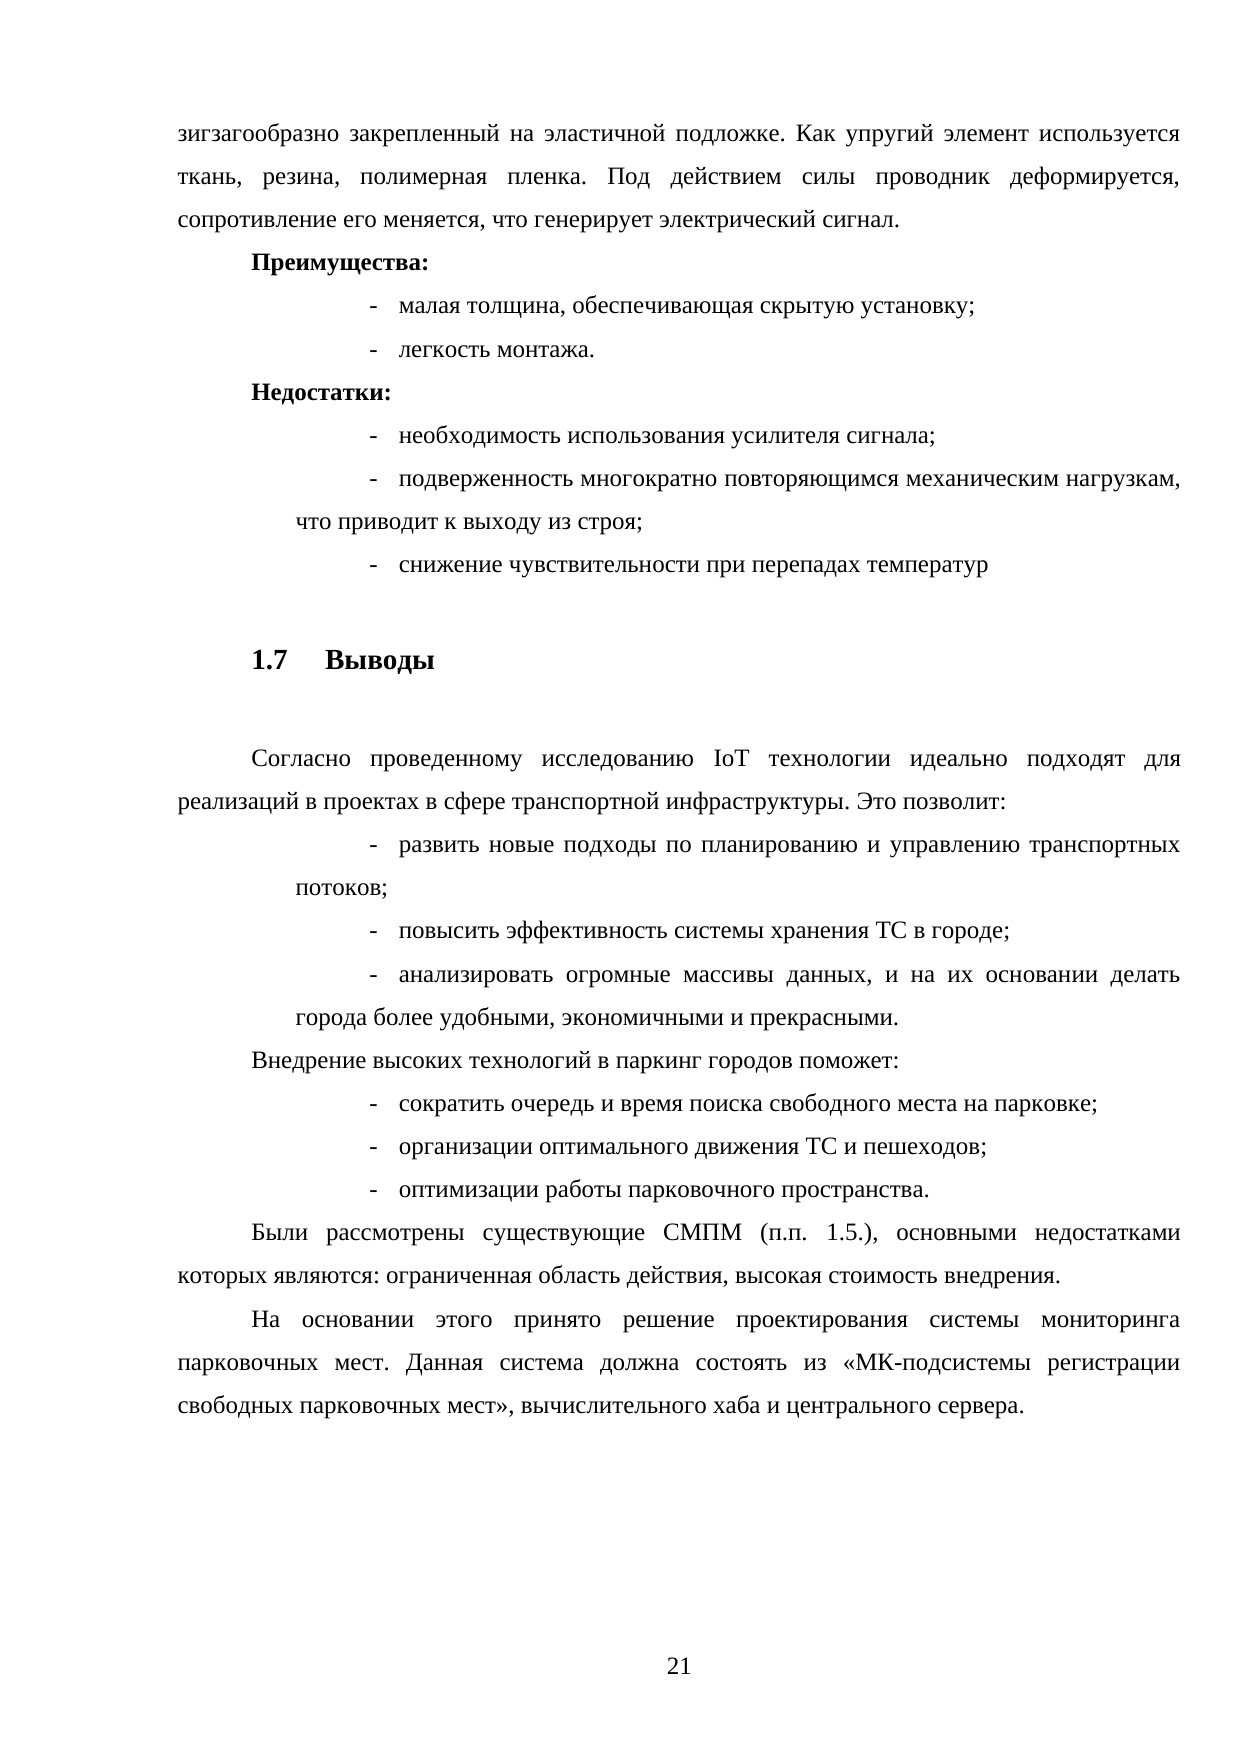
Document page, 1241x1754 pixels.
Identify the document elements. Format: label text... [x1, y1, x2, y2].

text легкость монтажа. [295, 334, 1181, 362]
text малая толщина, обеспечивающая скрытую установку; [295, 291, 1181, 319]
text сократить очередь и время поиска свободного места на парковке; [295, 1088, 1181, 1117]
text необходимость использования усилителя сигнала; [295, 420, 1181, 449]
text подверженность многократно повторяющимся механическим нагрузкам, что приводит к выходу из строя; [295, 463, 1181, 535]
text развить новые подходы по планированию и управлению транспортных потоков; [295, 829, 1181, 901]
text повысить эффективность системы хранения ТС в городе; [295, 916, 1181, 944]
text На основании этого принято решение проектирования системы мониторинга парковочных мест. Данная система должна состоять из «МК-подсистемы регистрации свободных парковочных мест», вычислительного хаба и центрального сервера. [177, 1304, 1181, 1419]
text Согласно проведенному исследованию IoT технологии идеально подходят для реализаций в проектах в сфере транспортной инфраструктуры. Это позволит: [177, 743, 1181, 815]
text анализировать огромные массивы данных, и на их основании делать города более удобными, экономичными и прекрасными. [295, 959, 1181, 1031]
text снижение чувствительности при перепадах температур [295, 549, 1181, 578]
text Преимущества: [177, 247, 1181, 276]
text Внедрение высоких технологий в паркинг городов поможет: [177, 1045, 1181, 1074]
subtitle Выводы [177, 642, 1181, 676]
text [177, 118, 1181, 233]
text организации оптимального движения ТС и пешеходов; [295, 1131, 1181, 1160]
text Недостатки: [177, 377, 1181, 406]
text Были рассмотрены существующие СМПМ (п.п. 1.5.), основными недостатками которых являются: ограниченная область действия, высокая стоимость внедрения. [177, 1217, 1181, 1289]
text оптимизации работы парковочного пространства. [295, 1174, 1181, 1203]
